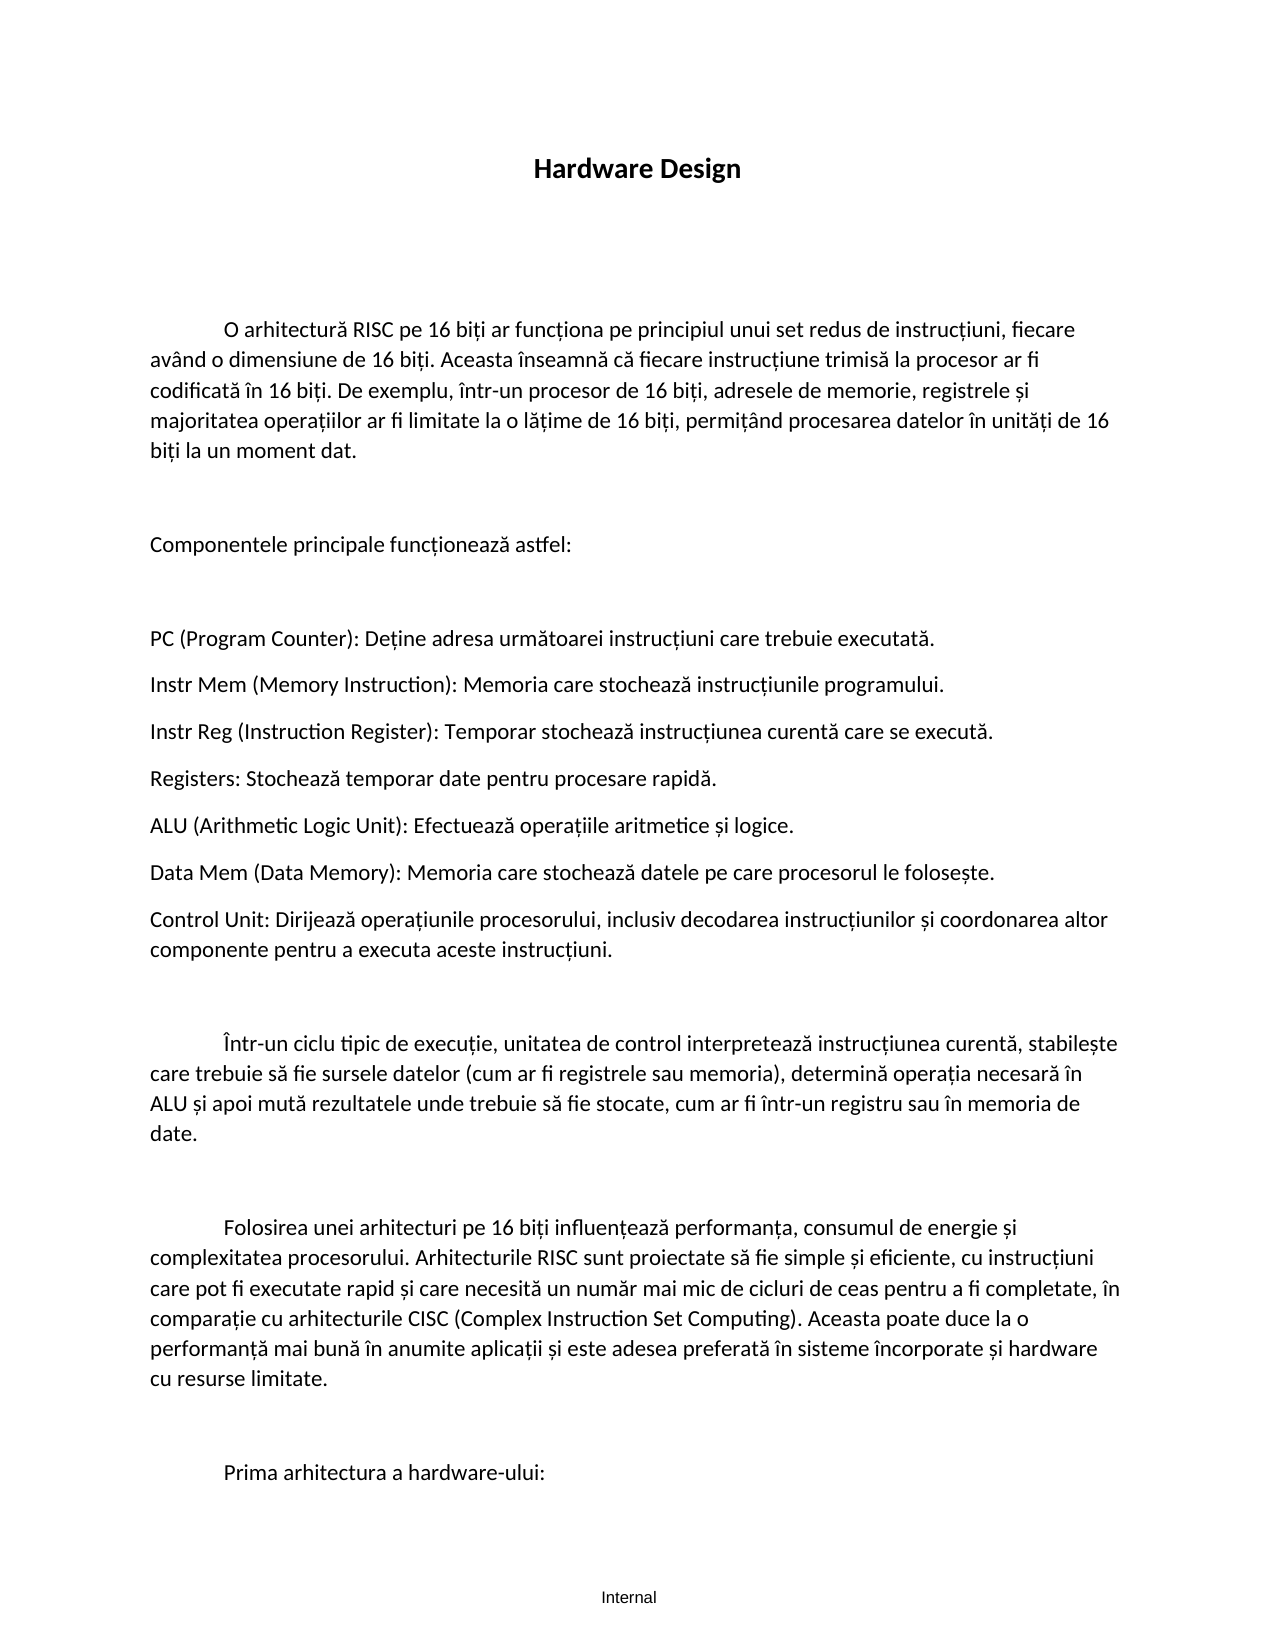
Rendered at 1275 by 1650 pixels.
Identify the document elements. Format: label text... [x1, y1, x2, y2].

text Instr Mem (Memory Instruction): Memoria care stochează instrucțiunile programului. [150, 671, 1125, 698]
text Componentele principale funcționează astfel: [150, 530, 1125, 558]
text Control Unit: Dirijează operațiunile procesorului, inclusiv decodarea instrucțiunilor și coordonarea altor componente pentru a executa aceste instrucțiuni. [150, 905, 1125, 963]
text ALU (Arithmetic Logic Unit): Efectuează operațiile aritmetice și logice. [150, 811, 1125, 839]
text Hardware Design [150, 150, 1125, 186]
text Data Mem (Data Memory): Memoria care stochează datele pe care procesorul le folosește. [150, 858, 1125, 886]
text PC (Program Counter): Deține adresa următoarei instrucțiuni care trebuie executată. [150, 624, 1125, 652]
text Într-un ciclu tipic de execuție, unitatea de control interpretează instrucțiunea curentă, stabilește care trebuie să fie sursele datelor (cum ar fi registrele sau memoria), determină operația necesară în ALU și apoi mută rezultatele unde trebuie să fie stocate, cum ar fi într-un registru sau în memoria de date. [150, 1029, 1125, 1147]
text Prima arhitectura a hardware-ului: [150, 1458, 1125, 1486]
text Folosirea unei arhitecturi pe 16 biți influențează performanța, consumul de energie și complexitatea procesorului. Arhitecturile RISC sunt proiectate să fie simple și eficiente, cu instrucțiuni care pot fi executate rapid și care necesită un număr mai mic de cicluri de ceas pentru a fi completate, în comparație cu arhitecturile CISC (Complex Instruction Set Computing). Aceasta poate duce la o performanță mai bună în anumite aplicații și este adesea preferată în sisteme încorporate și hardware cu resurse limitate. [150, 1213, 1125, 1392]
text Instr Reg (Instruction Register): Temporar stochează instrucțiunea curentă care se execută. [150, 717, 1125, 745]
text Registers: Stochează temporar date pentru procesare rapidă. [150, 764, 1125, 792]
text O arhitectură RISC pe 16 biți ar funcționa pe principiul unui set redus de instrucțiuni, fiecare având o dimensiune de 16 biți. Aceasta înseamnă că fiecare instrucțiune trimisă la procesor ar fi codificată în 16 biți. De exemplu, într-un procesor de 16 biți, adresele de memorie, registrele și majoritatea operațiilor ar fi limitate la o lățime de 16 biți, permițând procesarea datelor în unități de 16 biți la un moment dat. [150, 315, 1125, 464]
